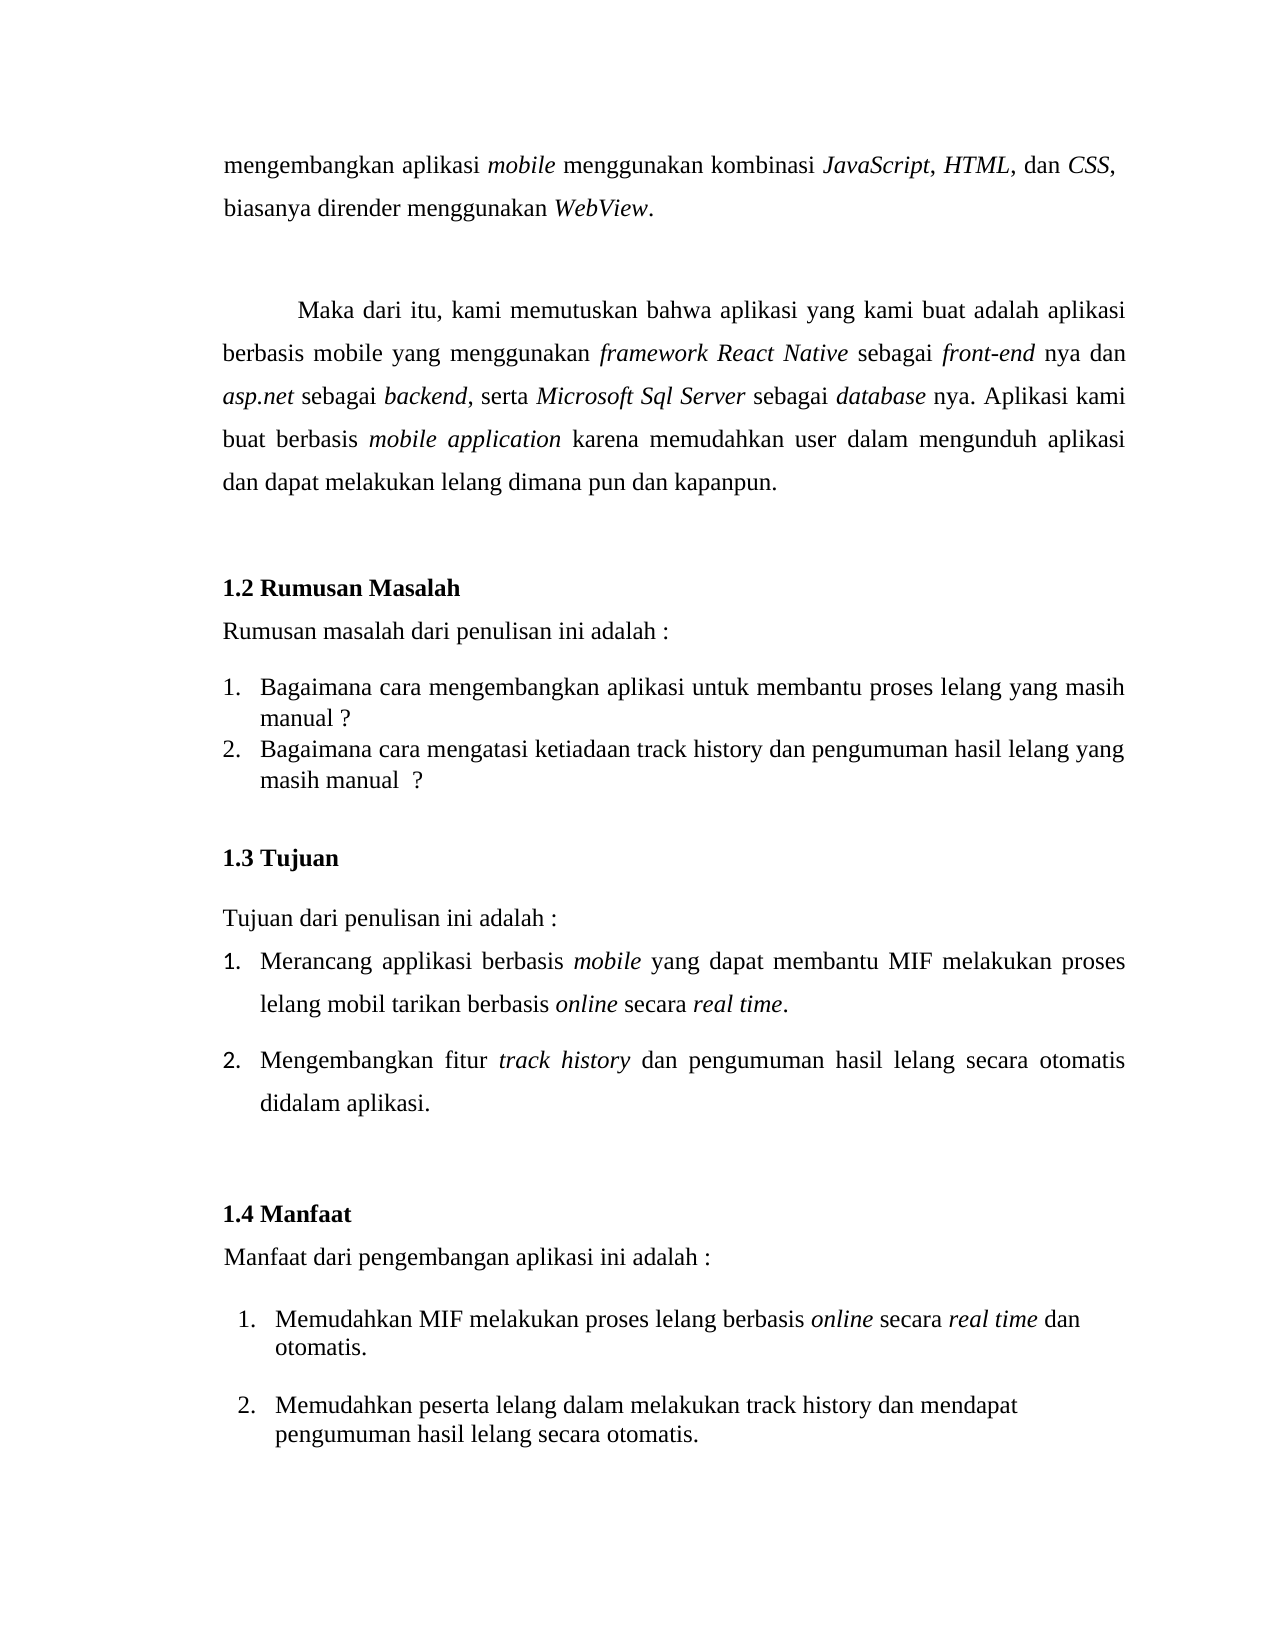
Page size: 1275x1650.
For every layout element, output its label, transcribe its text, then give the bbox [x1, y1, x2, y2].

list Mengembangkan fitur track history dan pengumuman hasil lelang secara otomatis didalam aplikasi. [222, 1044, 1126, 1117]
subtitle 1.3 Tujuan [222, 843, 1127, 872]
text Manfaat dari pengembangan aplikasi ini adalah : [150, 1242, 1126, 1271]
list Memudahkan peserta lelang dalam melakukan track history dan mendapat pengumuman hasil lelang secara otomatis. [237, 1390, 1126, 1447]
subtitle Rumusan Masalah [222, 573, 1127, 602]
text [224, 150, 1116, 222]
list Merancang applikasi berbasis mobile yang dapat membantu MIF melakukan proses lelang mobil tarikan berbasis online secara real time. [222, 946, 1126, 1018]
list Bagaimana cara mengembangkan aplikasi untuk membantu proses lelang yang masih manual ? [222, 672, 1126, 732]
text Tujuan dari penulisan ini adalah : [222, 903, 1126, 932]
list Memudahkan MIF melakukan proses lelang berbasis online secara real time dan otomatis. [237, 1304, 1126, 1361]
list Bagaimana cara mengatasi ketiadaan track history dan pengumuman hasil lelang yang masih manual ? [222, 734, 1126, 794]
text Rumusan masalah dari penulisan ini adalah : [222, 616, 1126, 645]
subtitle 1.4 Manfaat [222, 1199, 1127, 1228]
text Maka dari itu, kami memutuskan bahwa aplikasi yang kami buat adalah aplikasi berbasis mobile yang menggunakan framework React Native sebagai front-end nya dan asp.net sebagai backend, serta Microsoft Sql Server sebagai database nya. Aplikasi kami buat berbasis mobile application karena memudahkan user dalam mengunduh aplikasi dan dapat melakukan lelang dimana pun dan kapanpun. [222, 295, 1126, 496]
